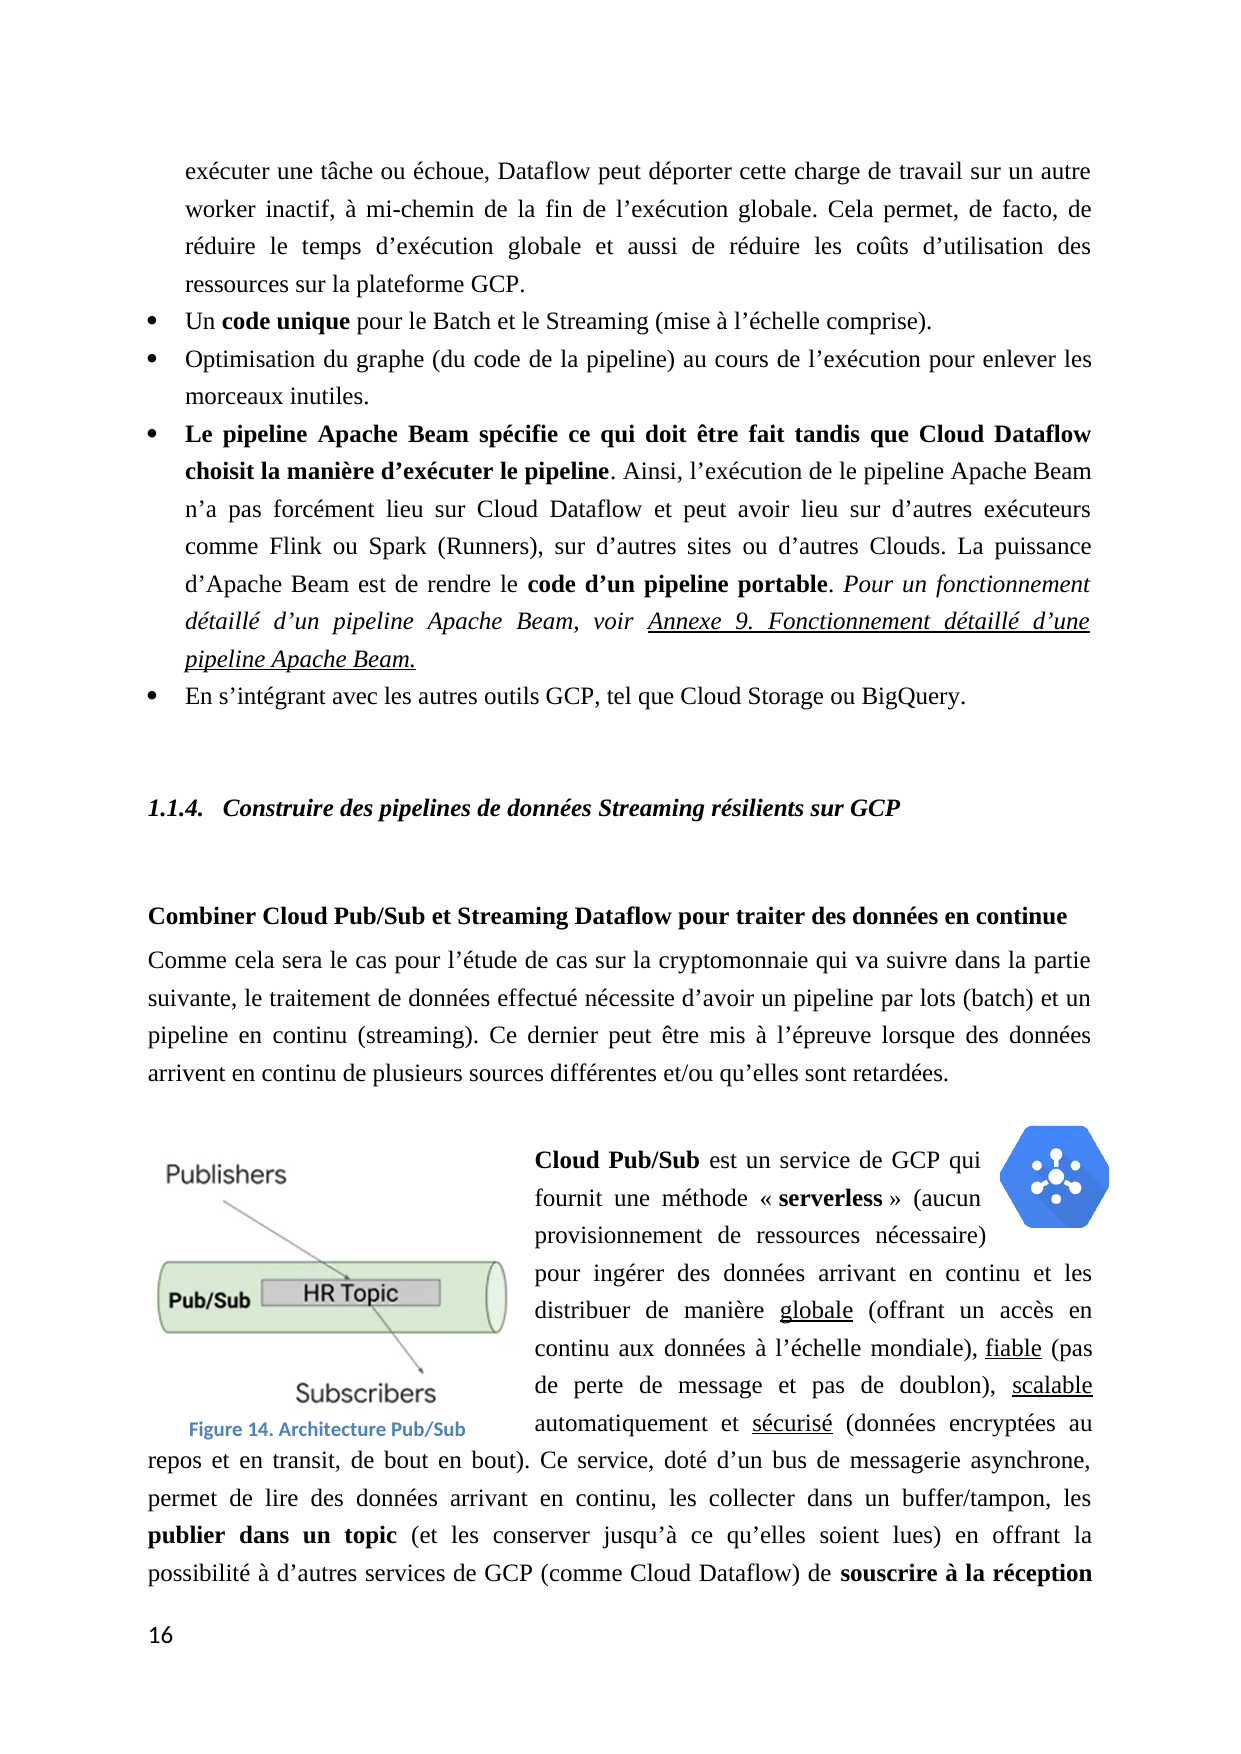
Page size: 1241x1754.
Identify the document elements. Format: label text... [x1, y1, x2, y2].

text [148, 1136, 1093, 1586]
picture [149, 1156, 516, 1413]
list En s’intégrant avec les autres outils GCP, tel que Cloud Storage ou BigQuery. [148, 673, 1093, 710]
subtitle Combiner Cloud Pub/Sub et Streaming Dataflow pour traiter des données en continue [148, 893, 1093, 930]
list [148, 148, 1093, 298]
text Comme cela sera le cas pour l’étude de cas sur la cryptomonnaie qui va suivre dans la partie suivante, le traitement de données effectué nécessite d’avoir un pipeline par lots (batch) et un pipeline en continu (streaming). Ce dernier peut être mis à l’épreuve lorsque des données arrivent en continu de plusieurs sources différentes et/ou qu’elles sont retardées. [148, 936, 1093, 1086]
list Un code unique pour le Batch et le Streaming (mise à l’échelle comprise). [148, 298, 1093, 335]
list Optimisation du graphe (du code de la pipeline) au cours de l’exécution pour enlever les morceaux inutiles. [148, 335, 1093, 410]
subtitle Construire des pipelines de données Streaming résilients sur GCP [148, 793, 1093, 822]
list Le pipeline Apache Beam spécifie ce qui doit être fait tandis que Cloud Dataflow choisit la manière d’exécuter le pipeline. Ainsi, l’exécution de le pipeline Apache Beam n’a pas forcément lieu sur Cloud Dataflow et peut avoir lieu sur d’autres exécuteurs comme Flink ou Spark (Runners), sur d’autres sites ou d’autres Clouds. La puissance d’Apache Beam est de rendre le code d’un pipeline portable. Pour un fonctionnement détaillé d’un pipeline Apache Beam, voir Annexe 9. Fonctionnement détaillé d’une pipeline Apache Beam. [148, 410, 1093, 673]
picture [1000, 1125, 1109, 1229]
